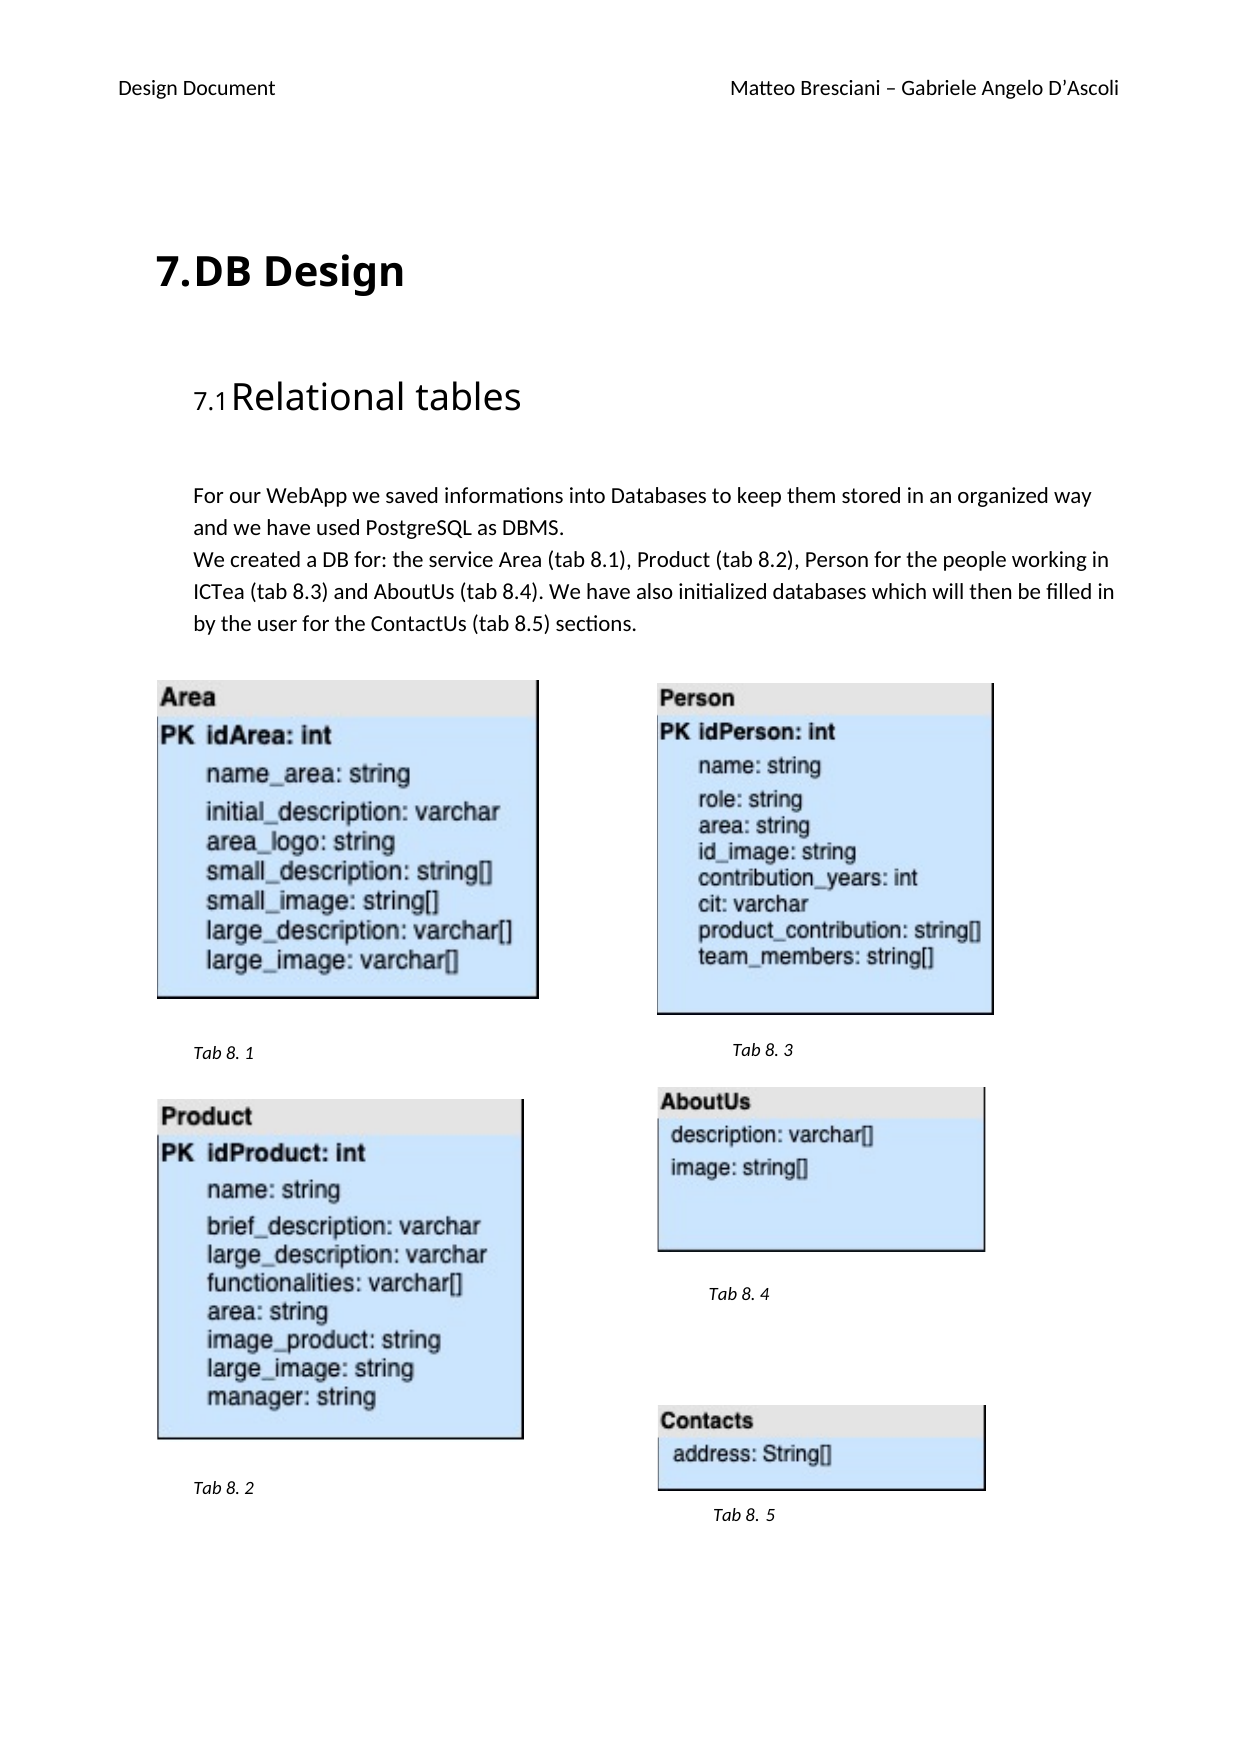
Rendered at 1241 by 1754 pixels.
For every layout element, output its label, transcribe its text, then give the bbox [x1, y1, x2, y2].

picture [657, 1405, 986, 1491]
picture [657, 1087, 986, 1252]
list DB Design [156, 242, 1122, 298]
list Relational tables [193, 371, 1122, 422]
picture [157, 1099, 524, 1442]
list Tab 8. 3 [732, 1038, 1122, 1061]
list We created a DB for: the service Area (tab 8.1), Product (tab 8.2), Person for the people working in ICTea (tab 8.3) and AboutUs (tab 8.4). We have also initialized databases which will then be filled in by the user for the ContactUs (tab 8.5) sections. [193, 545, 1122, 637]
list Tab 8. 4 [524, 1282, 1122, 1305]
picture [157, 680, 539, 999]
list Tab 8. 1 [193, 1041, 583, 1064]
list Tab 8. 5 [193, 1504, 1122, 1527]
list Tab 8. 2 [193, 1476, 1122, 1499]
list For our WebApp we saved informations into Databases to keep them stored in an organized way and we have used PostgreSQL as DBMS. [193, 481, 1122, 541]
picture [657, 683, 994, 1015]
